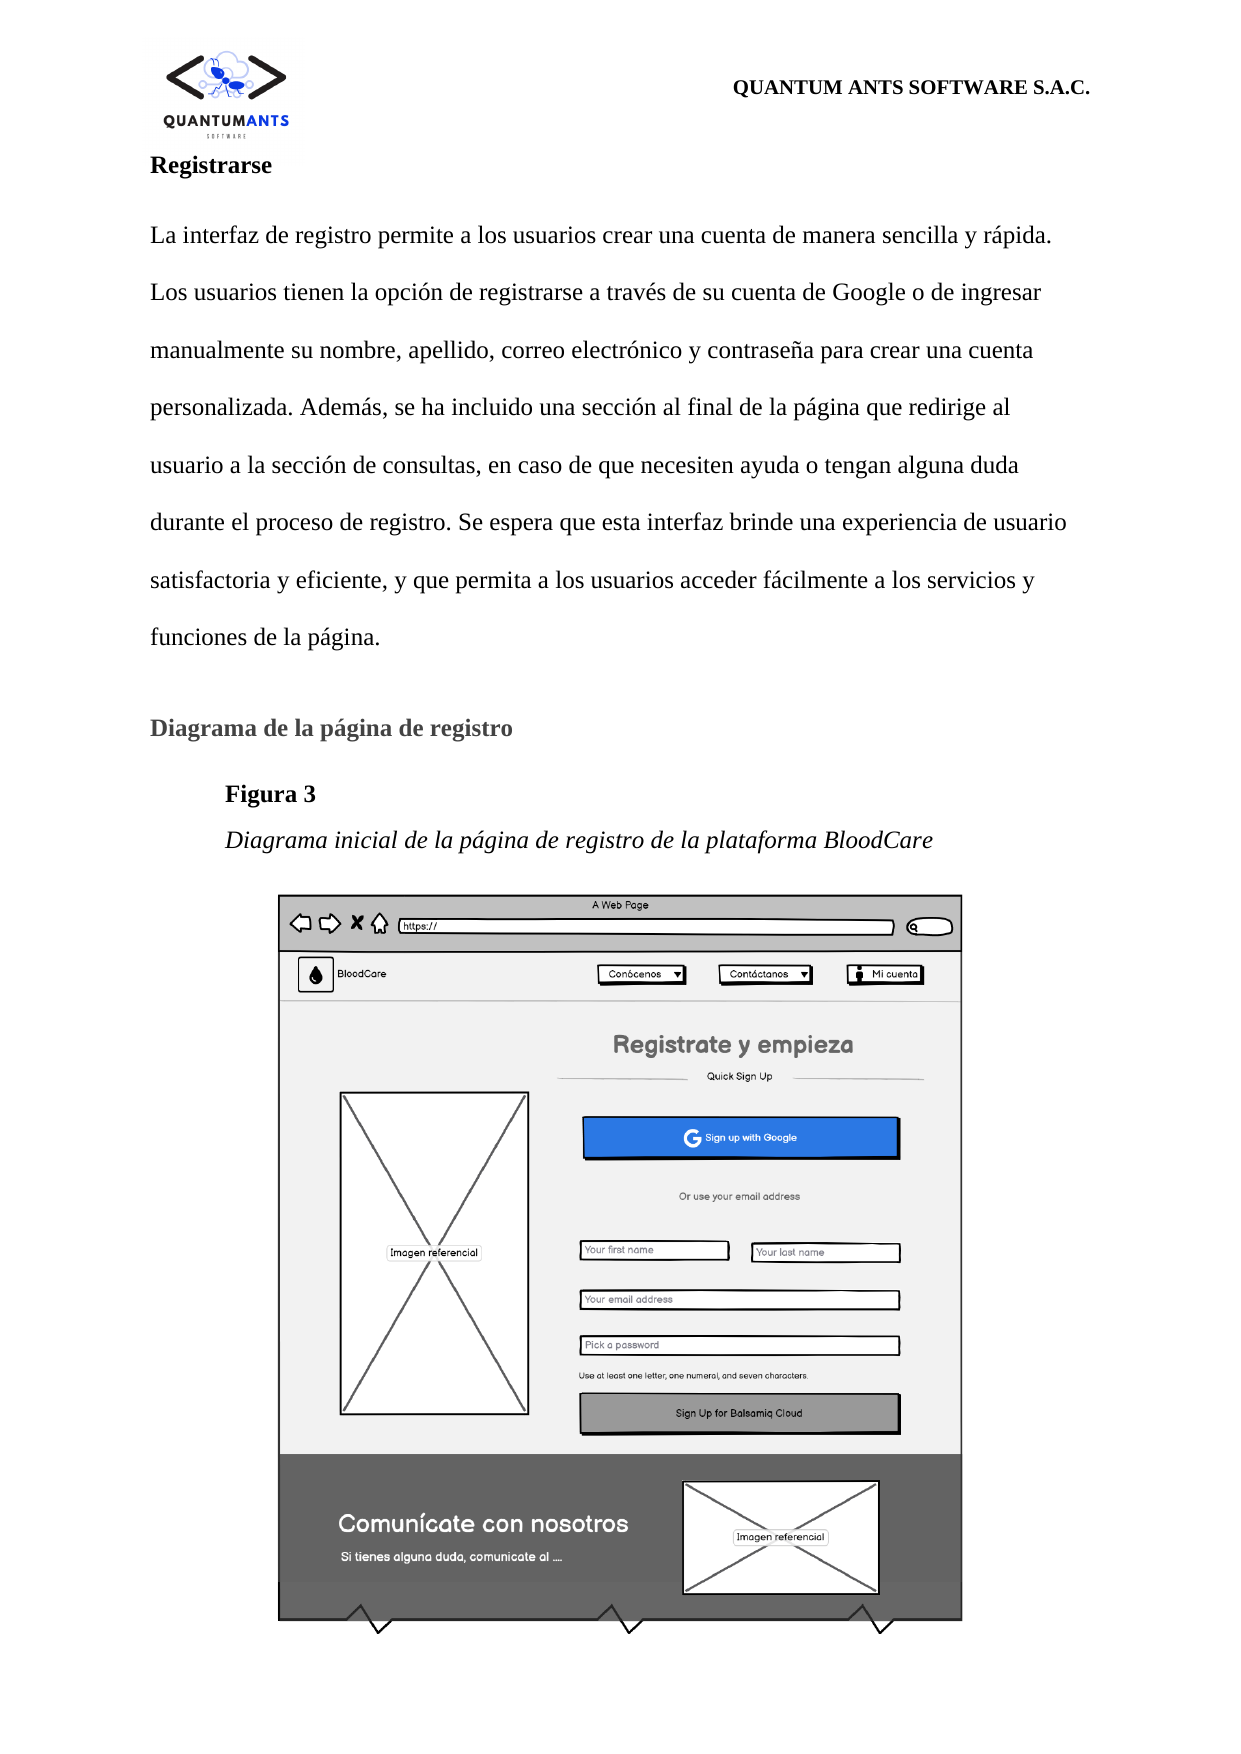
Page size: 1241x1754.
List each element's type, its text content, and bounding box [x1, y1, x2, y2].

text Figura 3 [150, 779, 1090, 808]
text La interfaz de registro permite a los usuarios crear una cuenta de manera sencilla y rápida. Los usuarios tienen la opción de registrarse a través de su cuenta de Google o de ingresar manualmente su nombre, apellido, correo electrónico y contraseña para crear una cuenta personalizada. Además, se ha incluido una sección al final de la página que redirige al usuario a la sección de consultas, en caso de que necesiten ayuda o tengan alguna duda durante el proceso de registro. Se espera que esta interfaz brinde una experiencia de usuario satisfactoria y eficiente, y que permita a los usuarios acceder fácilmente a los servicios y funciones de la página. [150, 220, 1090, 651]
picture [277, 894, 963, 1634]
text Diagrama inicial de la página de registro de la plataforma BloodCare [150, 825, 1090, 853]
subtitle Registrarse [150, 150, 1090, 179]
subtitle Diagrama de la página de registro [150, 713, 1090, 742]
picture [142, 37, 305, 166]
